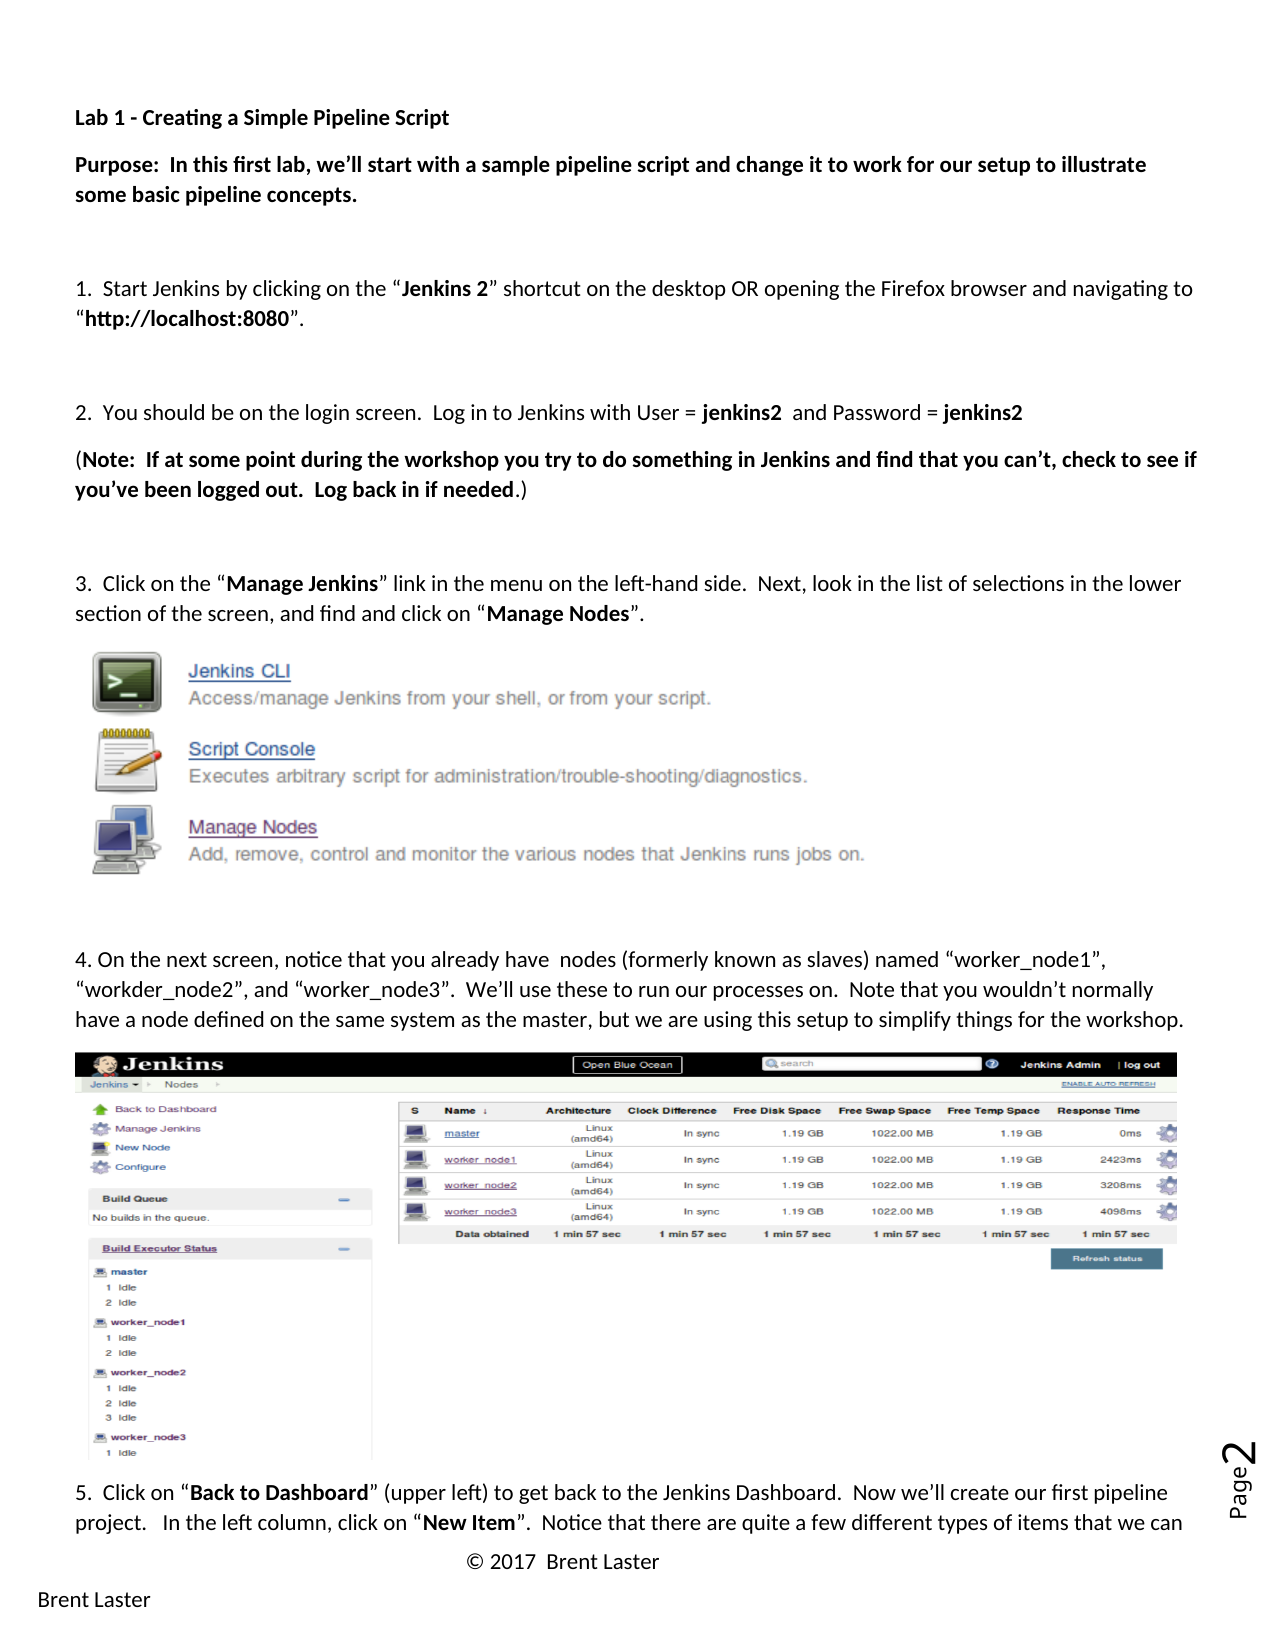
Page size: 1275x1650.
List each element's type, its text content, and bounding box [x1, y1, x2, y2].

picture [75, 1052, 1177, 1460]
text Lab 1 - Creating a Simple Pipeline Script [75, 103, 1200, 131]
text (Note: If at some point during the workshop you try to do something in Jenkins and find that you can’t, check to see if you’ve been logged out. Log back in if needed.) [75, 445, 1200, 503]
text Purpose: In this first lab, we’ll start with a sample pipeline script and change it to work for our setup to illustrate some basic pipeline concepts. [75, 150, 1200, 208]
text 3. Click on the “Manage Jenkins” link in the menu on the left-hand side. Next, look in the list of selections in the lower section of the screen, and find and click on “Manage Nodes”. [75, 569, 1200, 627]
text 4. On the next screen, notice that you already have nodes (formerly known as slaves) named “worker_node1”, “workder_node2”, and “worker_node3”. We’ll use these to run our processes on. Note that you wouldn’t normally have a node defined on the same system as the master, but we are using this setup to simplify things for the workshop. [75, 945, 1200, 1033]
text 2. You should be on the login screen. Log in to Jenkins with User = jenkins2 and Password = jenkins2 [75, 398, 1200, 426]
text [75, 1478, 1200, 1536]
text 1. Start Jenkins by clicking on the “Jenkins 2” shortcut on the desktop OR opening the Firefox browser and navigating to “http://localhost:8080”. [75, 274, 1200, 332]
picture [75, 645, 892, 880]
